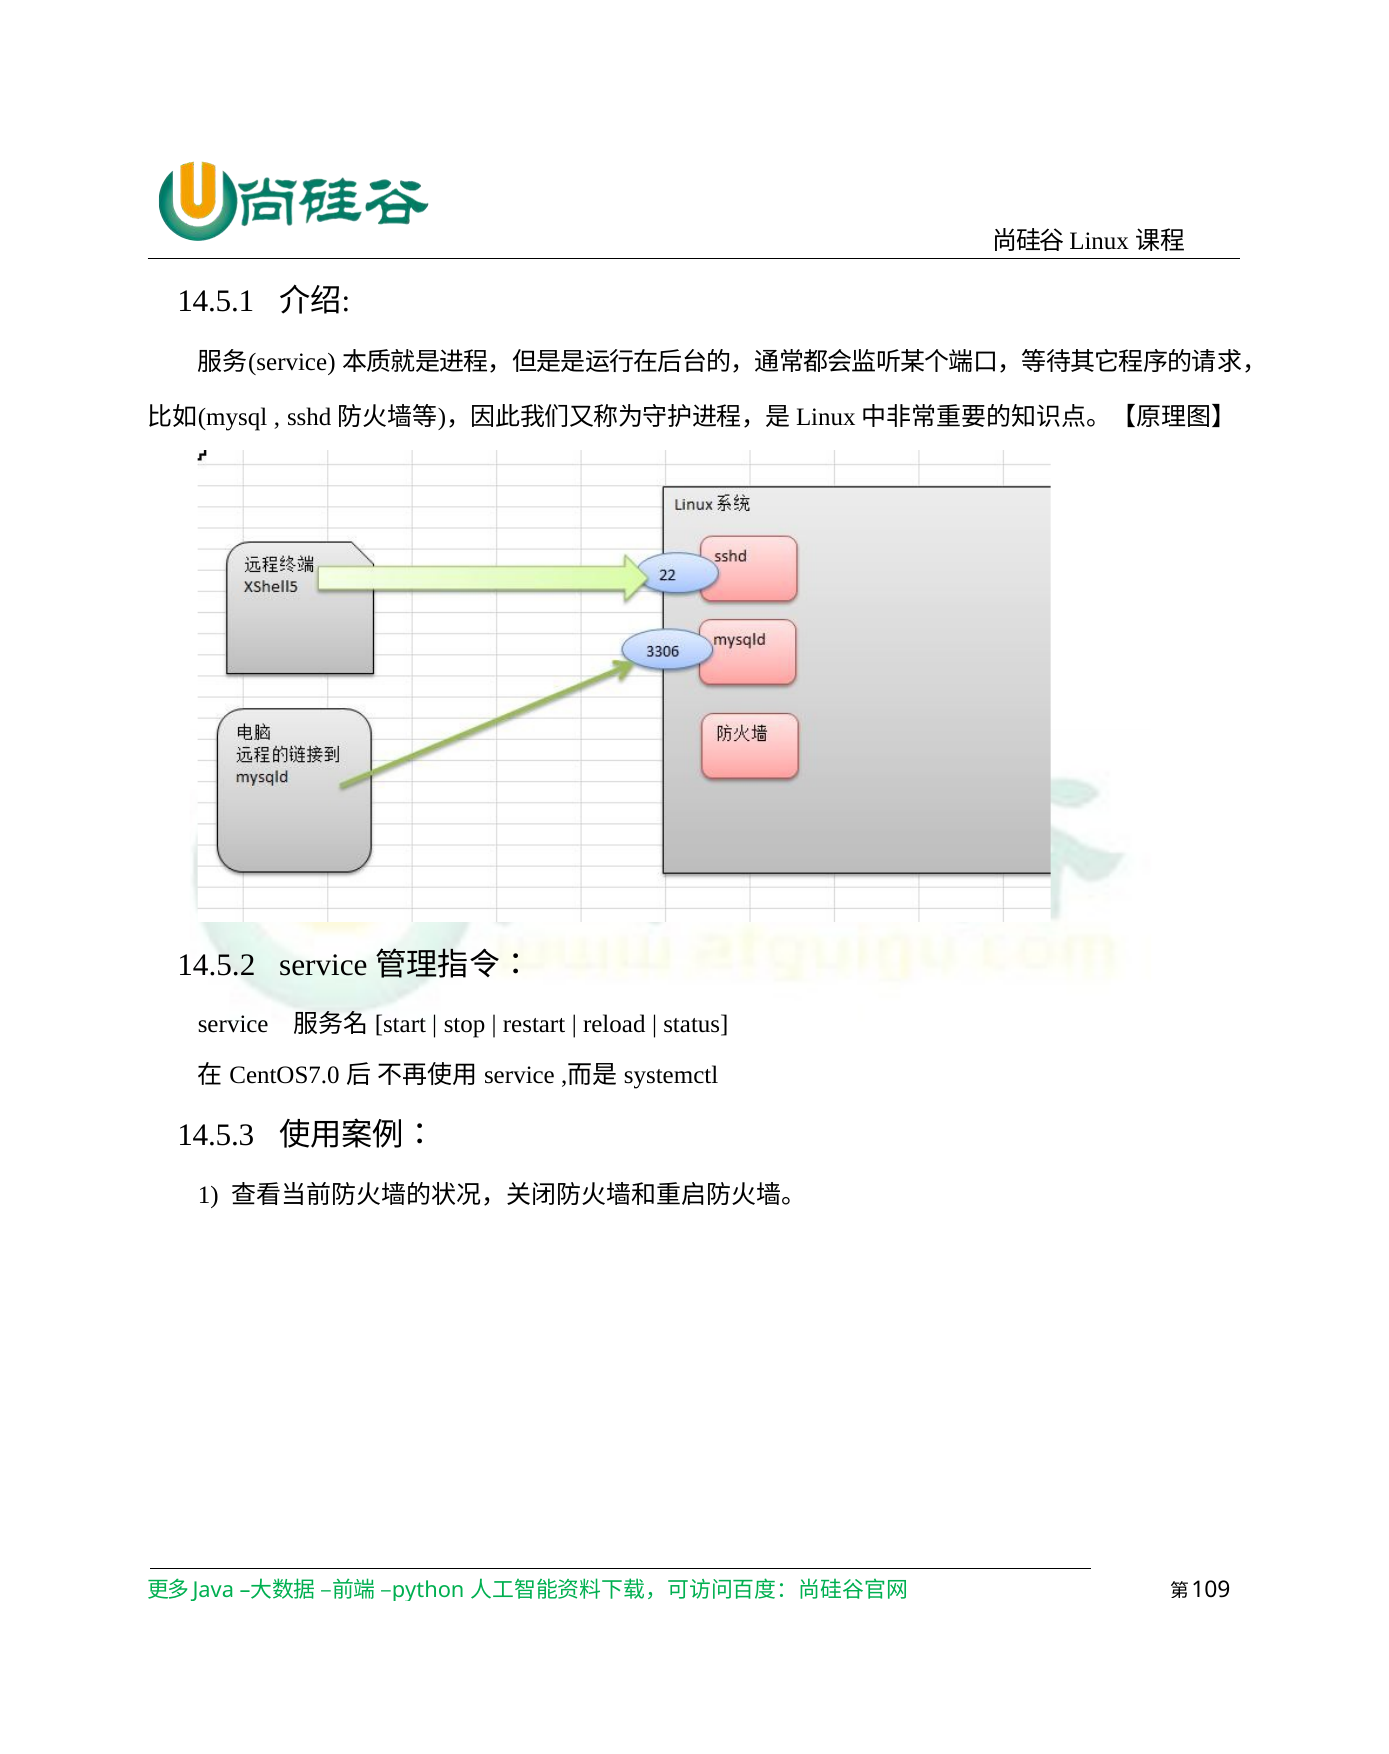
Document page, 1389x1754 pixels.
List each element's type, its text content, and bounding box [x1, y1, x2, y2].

text service 服务名 [start | stop | restart | reload | status] [198, 1006, 1345, 1040]
picture [158, 161, 429, 241]
picture [189, 450, 1152, 942]
text 在 CentOS7.0 后 不再使用 service ,而是 systemctl [198, 1057, 1345, 1091]
picture [189, 985, 1152, 1024]
subtitle 介绍: [177, 278, 1345, 320]
list 查看当前防火墙的状况，关闭防火墙和重启防火墙。 [198, 1175, 1345, 1211]
subtitle service 管理指令： [177, 942, 1345, 985]
subtitle 使用案例： [177, 1111, 1345, 1154]
text 服务(service) 本质就是进程，但是是运行在后台的，通常都会监听某个端口，等待其它程序的请求，比如(mysql , sshd 防火墙等)，因此我们又称为守护进程，是 Linux 中非常重要的知识点。【原理图】 [148, 341, 1242, 432]
